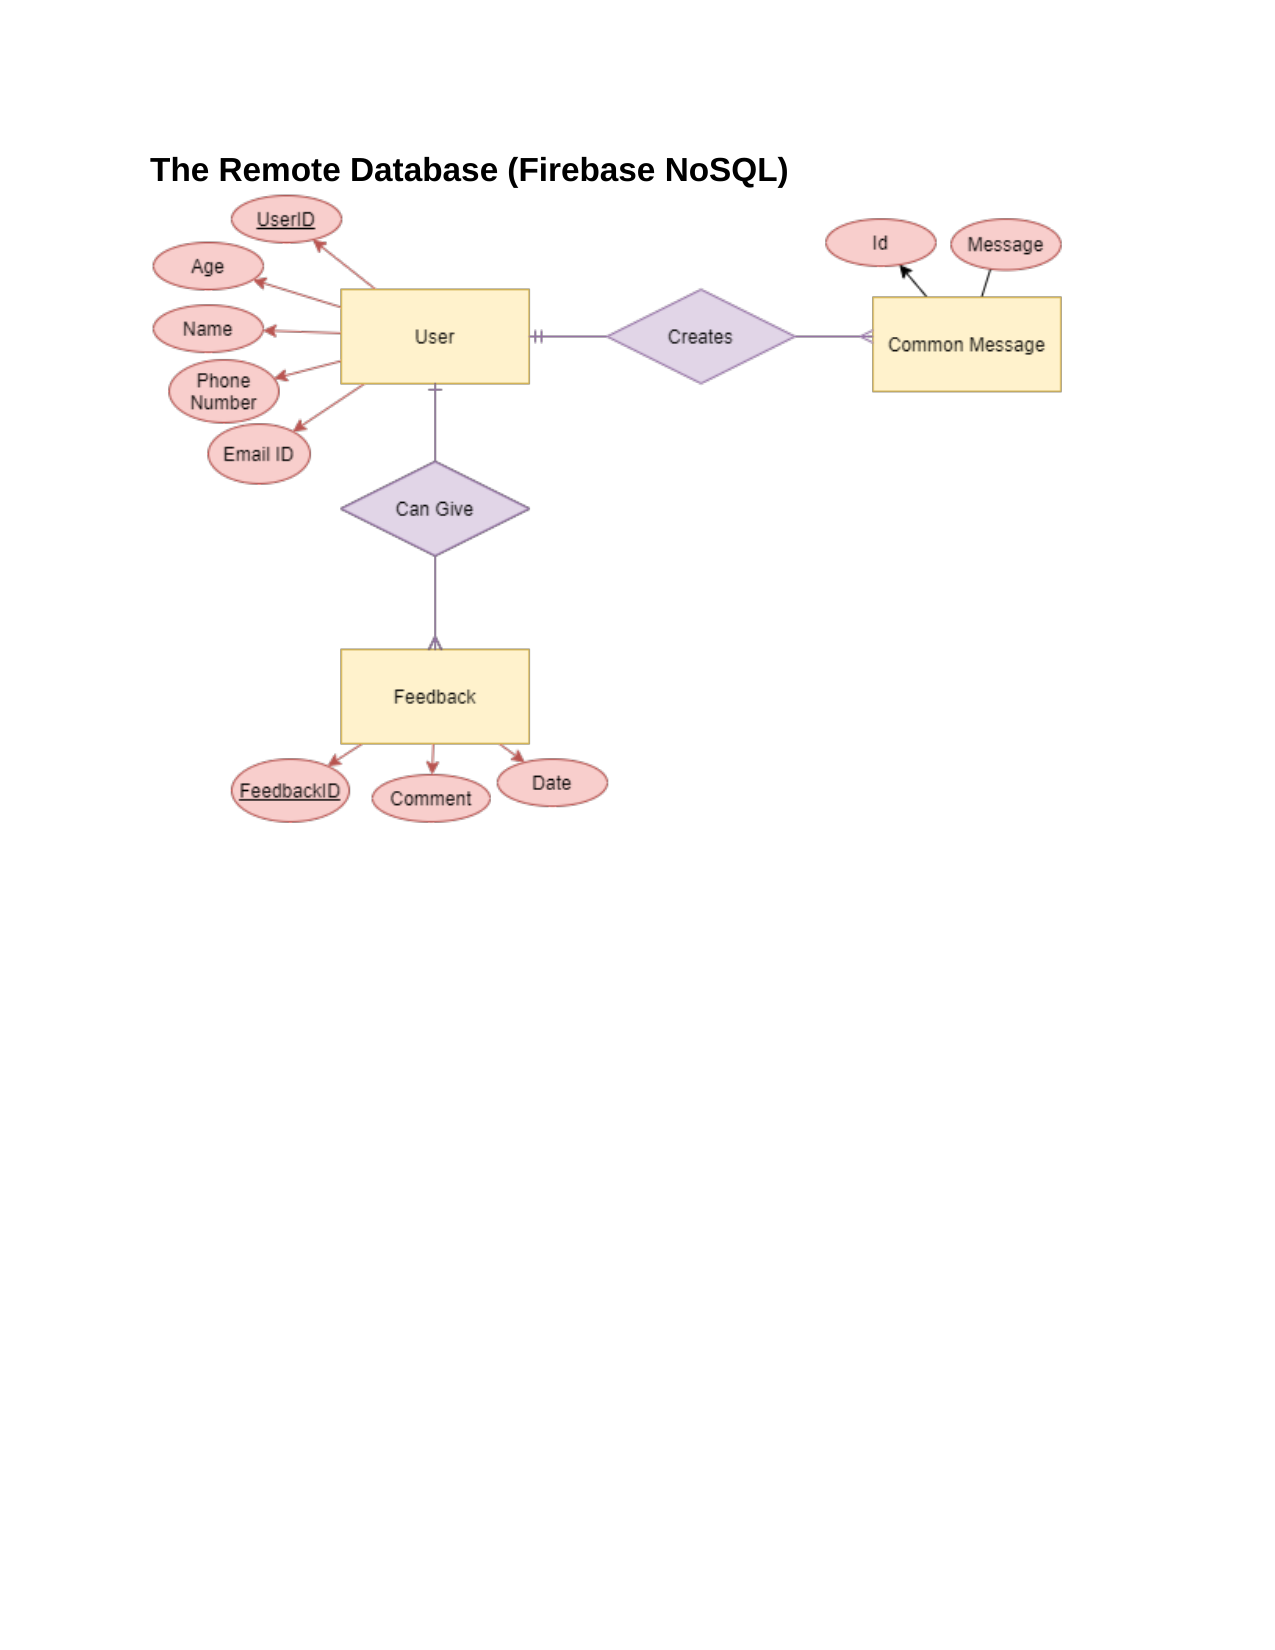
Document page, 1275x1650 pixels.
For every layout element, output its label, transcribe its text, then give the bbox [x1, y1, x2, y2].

picture [150, 192, 1064, 826]
